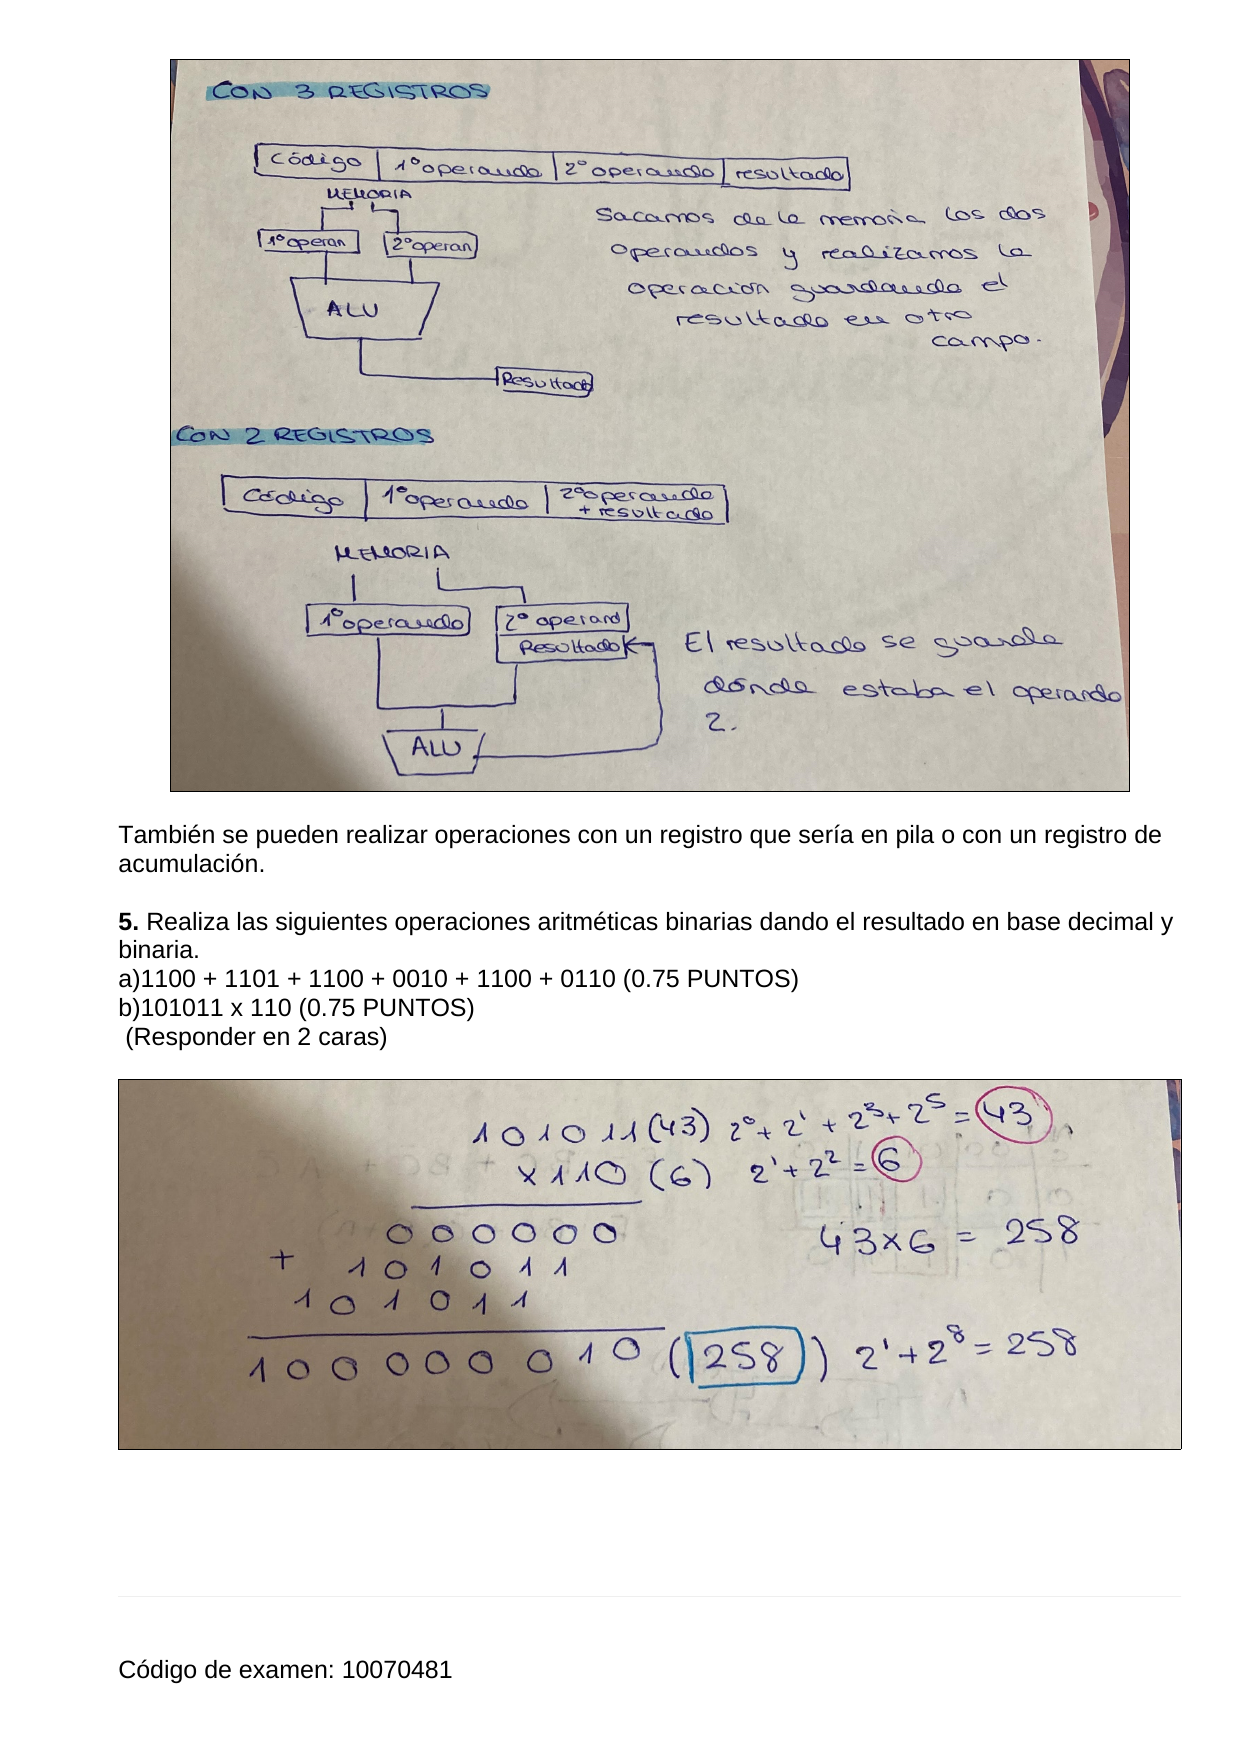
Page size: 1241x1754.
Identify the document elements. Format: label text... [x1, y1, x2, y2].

text 5. Realiza las siguientes operaciones aritméticas binarias dando el resultado en base decimal y binaria. [118, 878, 1181, 964]
picture [171, 60, 1129, 791]
text (Responder en 2 caras) [118, 1022, 1181, 1050]
picture [119, 1080, 1181, 1449]
text a)1100 + 1101 + 1100 + 0010 + 1100 + 0110 (0.75 PUNTOS) [118, 964, 1181, 993]
text b)101011 x 110 (0.75 PUNTOS) [118, 993, 1181, 1022]
text También se pueden realizar operaciones con un registro que sería en pila o con un registro de acumulación. [118, 820, 1181, 878]
